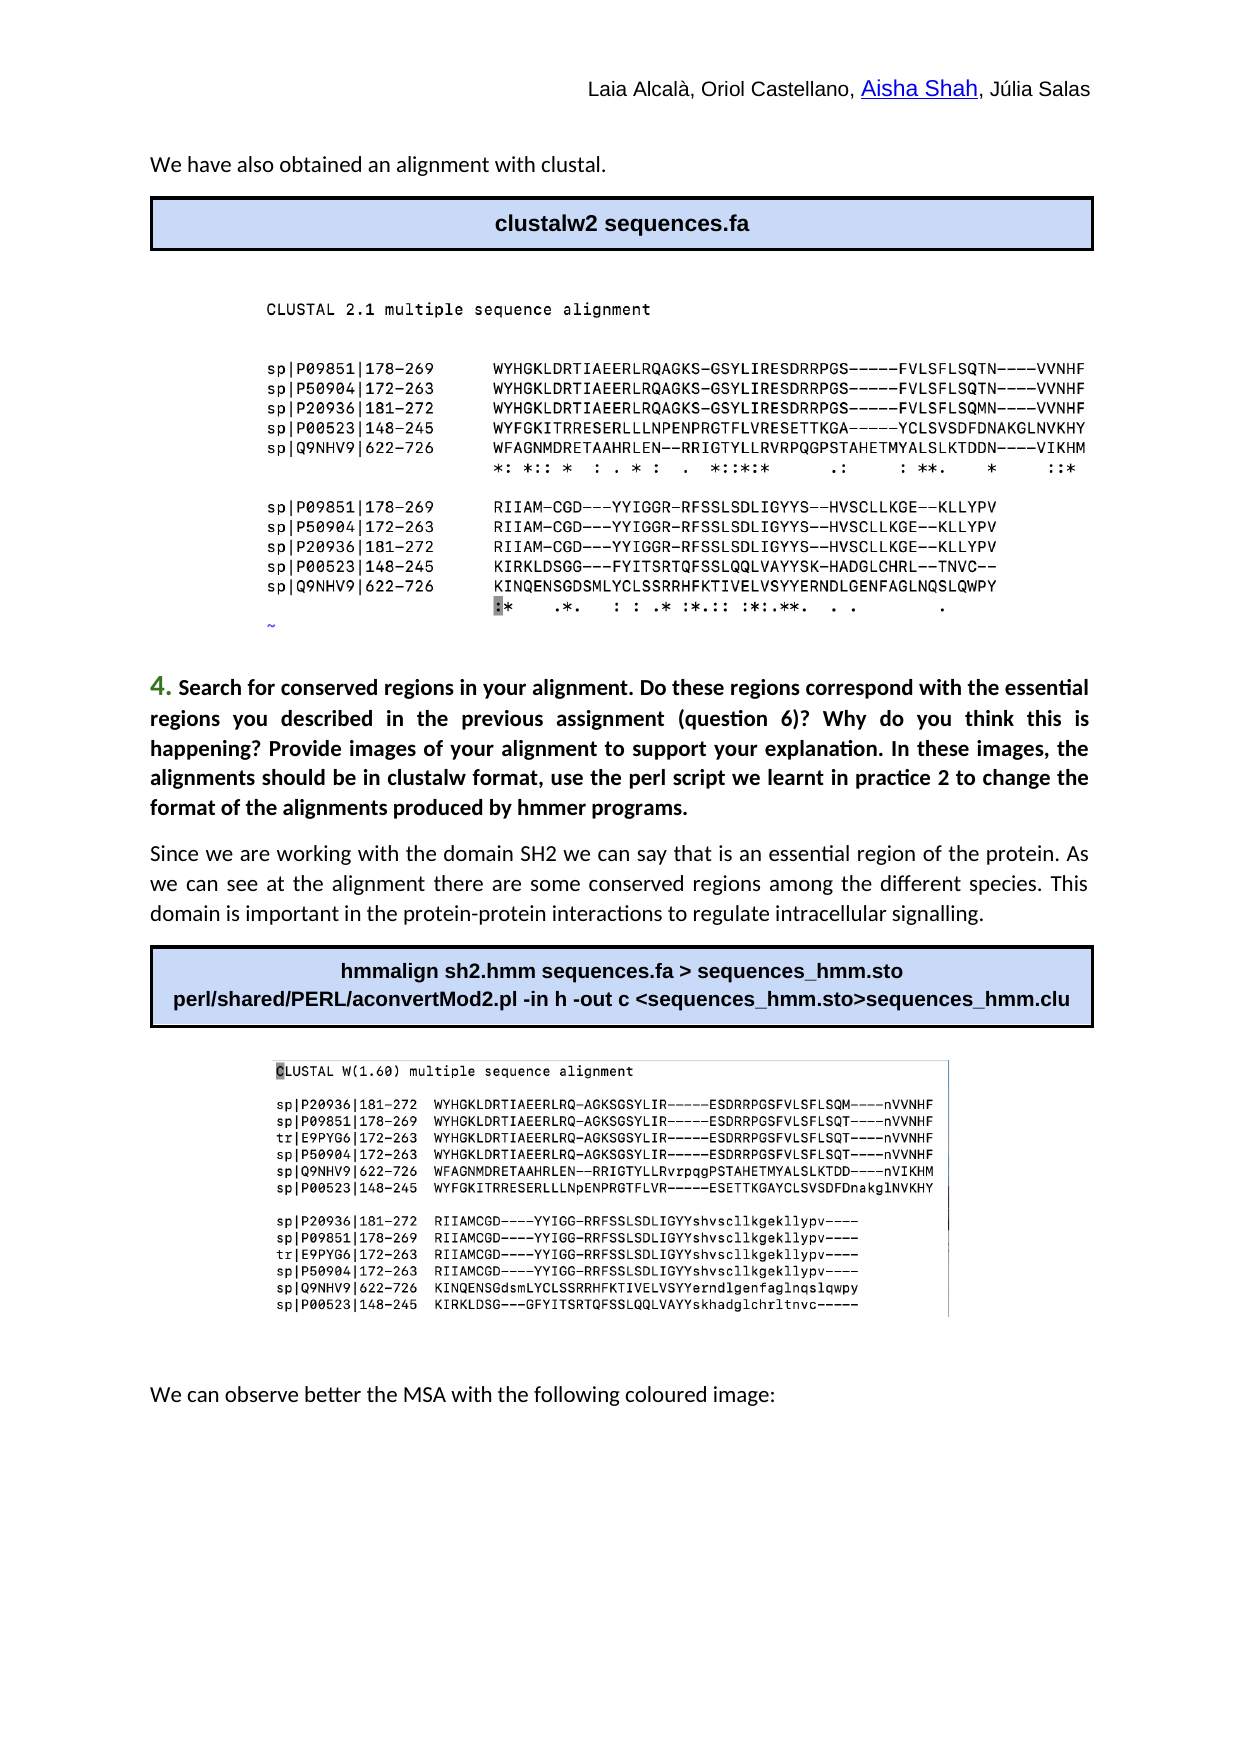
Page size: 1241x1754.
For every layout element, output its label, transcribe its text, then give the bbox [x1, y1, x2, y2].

text Since we are working with the domain SH2 we can say that is an essential region of the protein. As we can see at the alignment there are some conserved regions among the different species. This domain is important in the protein-protein interactions to regulate intracellular signalling. [150, 839, 1090, 927]
picture [259, 296, 1100, 628]
table_header clustalw2 sequences.fa [153, 200, 1091, 248]
text We have also obtained an alignment with clustal. [150, 150, 1090, 178]
table_header hmmalign sh2.hmm sequences.fa > sequences_hmm.sto perl/shared/PERL/aconvertMod2.pl -in h -out c <sequences_hmm.sto>sequences_hmm.clu [153, 949, 1091, 1024]
text We can observe better the MSA with the following coloured image: [150, 1380, 1090, 1408]
picture [271, 1060, 950, 1317]
